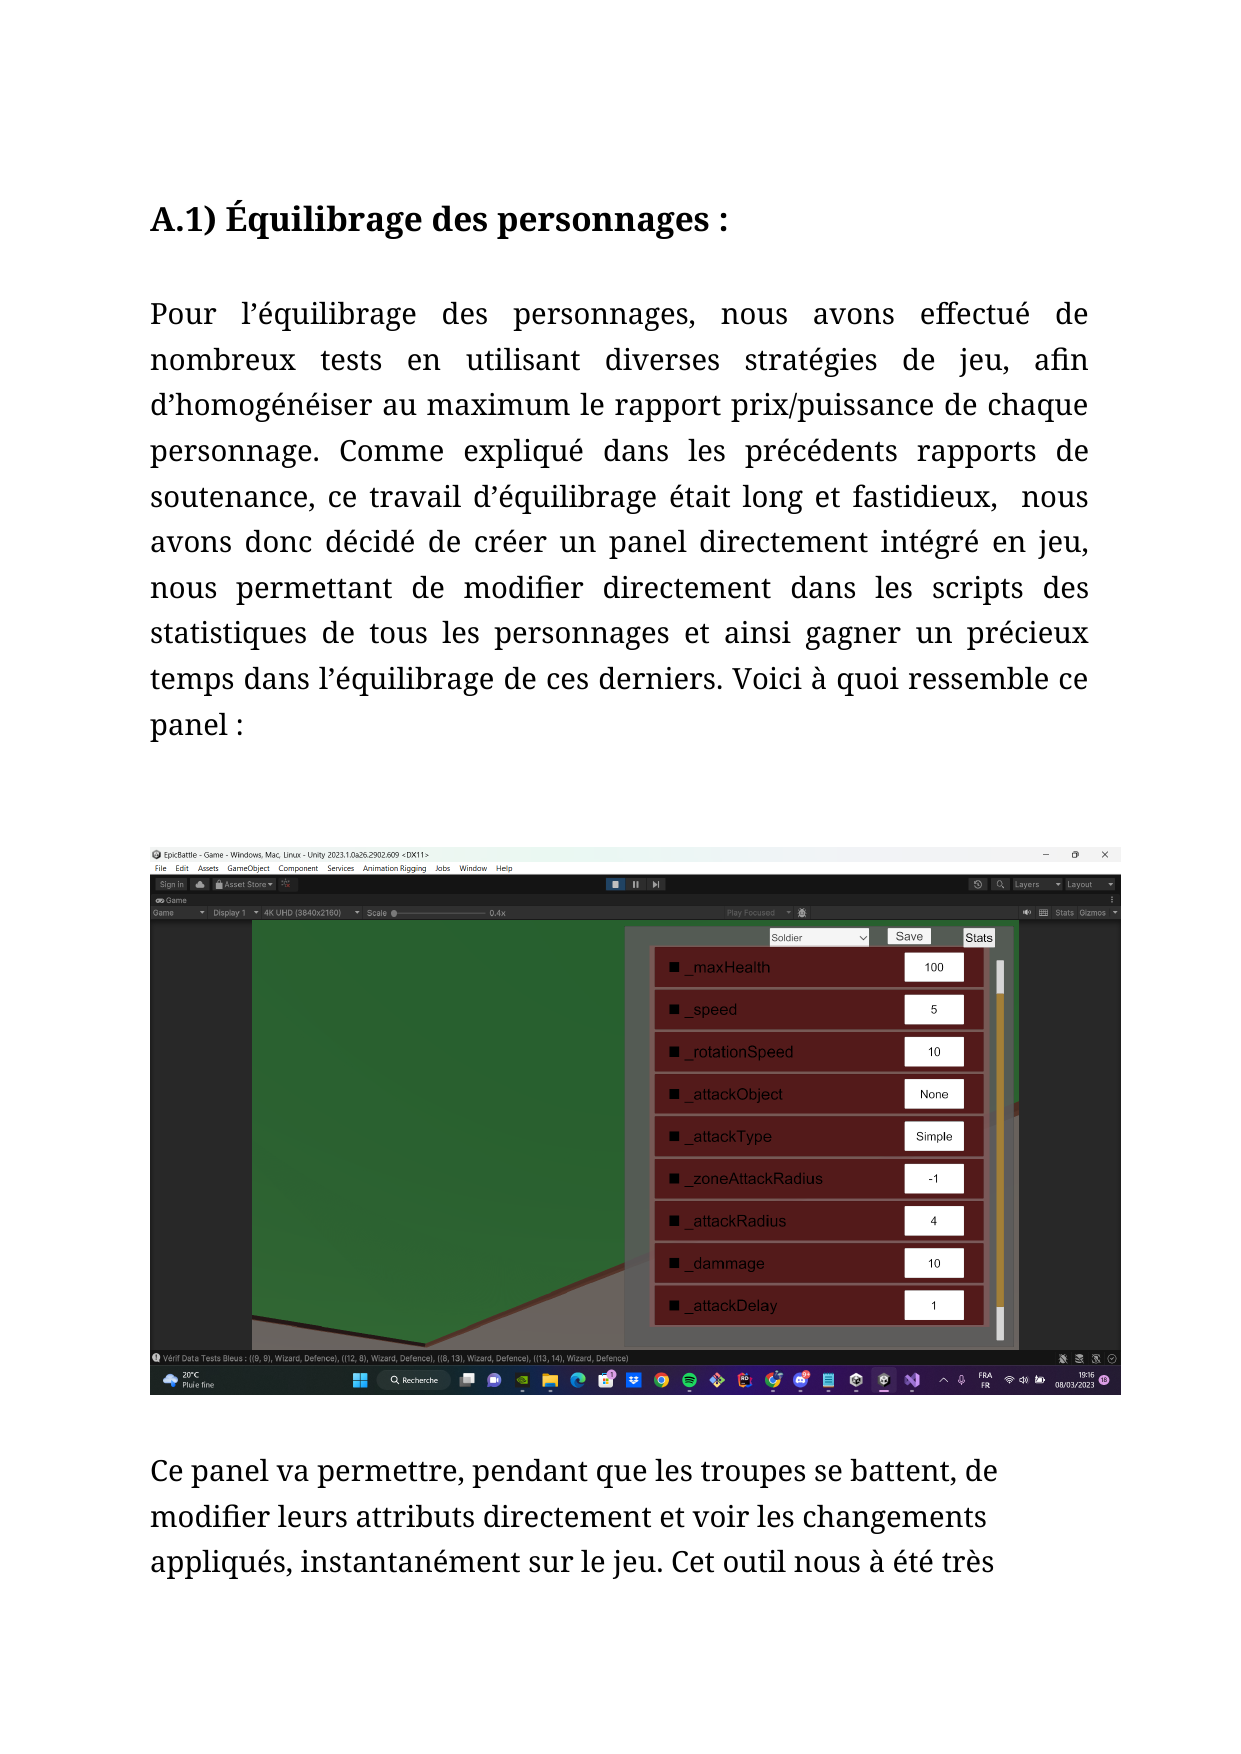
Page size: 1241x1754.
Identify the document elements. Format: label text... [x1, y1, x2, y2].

picture [150, 847, 1121, 1395]
text Pour l’équilibrage des personnages, nous avons effectué de nombreux tests en utilisant diverses stratégies de jeu, afin d’homogénéiser au maximum le rapport prix/puissance de chaque personnage. Comme expliqué dans les précédents rapports de soutenance, ce travail d’équilibrage était long et fastidieux, nous avons donc décidé de créer un panel directement intégré en jeu, nous permettant de modifier directement dans les scripts des statistiques de tous les personnages et ainsi gagner un précieux temps dans l’équilibrage de ces derniers. Voici à quoi ressemble ce panel : [150, 293, 1090, 744]
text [150, 1450, 1090, 1581]
text A.1) Équilibrage des personnages : [150, 196, 1090, 241]
